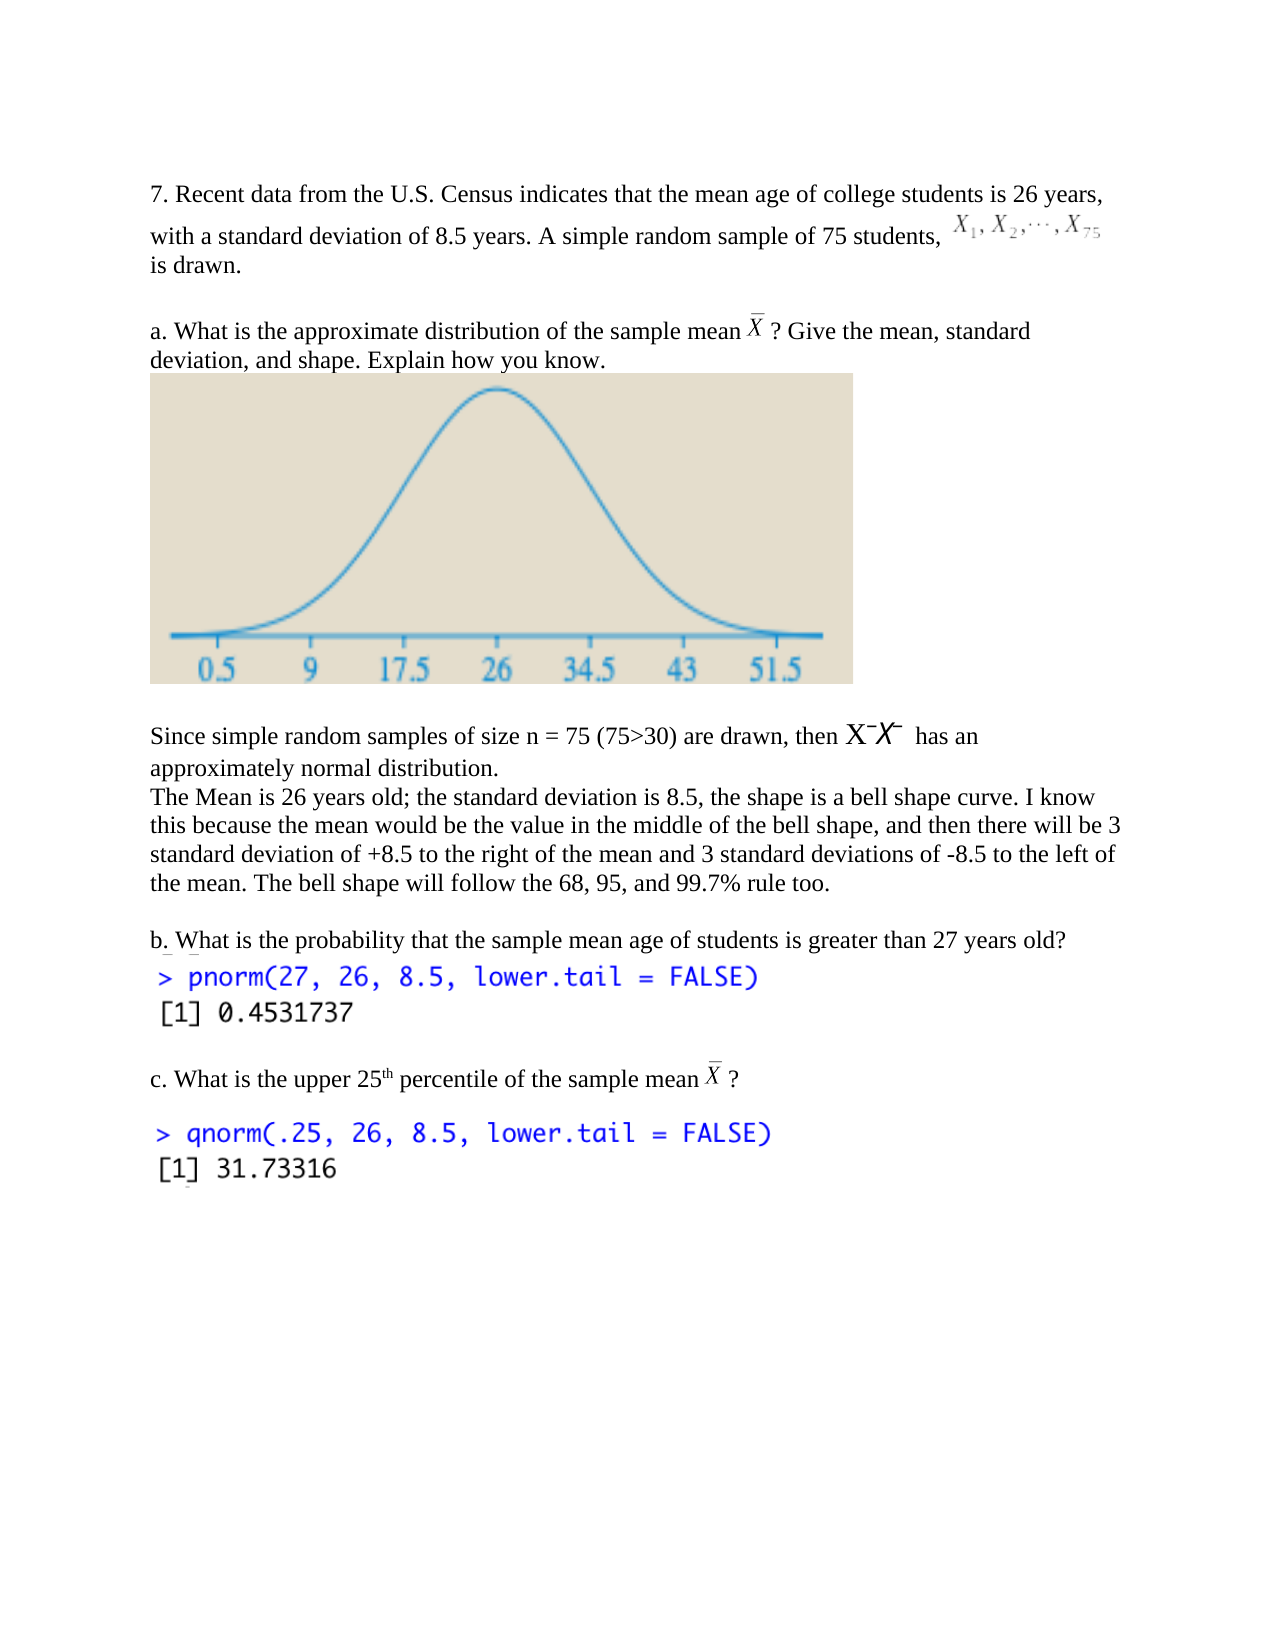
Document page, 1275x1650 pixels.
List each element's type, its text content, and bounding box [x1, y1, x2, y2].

picture [150, 1121, 800, 1188]
text Since simple random samples of size n = 75 (75>30) are drawn, then XˉXˉ has an approximately normal distribution. [150, 712, 1125, 782]
text c. What is the upper 25th percentile of the sample mean? [150, 1056, 1125, 1093]
text 7. Recent data from the U.S. Census indicates that the mean age of college students is 26 years, with a standard deviation of 8.5 years. A simple random sample of 75 students, is drawn. [150, 179, 1125, 279]
picture [150, 373, 854, 684]
text The Mean is 26 years old; the standard deviation is 8.5, the shape is a bell shape curve. I know this because the mean would be the value in the middle of the bell shape, and then there will be 3 standard deviation of +8.5 to the right of the mean and 3 standard deviations of -8.5 to the left of the mean. The bell shape will follow the 68, 95, and 99.7% rule too. [150, 782, 1125, 897]
text a. What is the approximate distribution of the sample mean? Give the mean, standard deviation, and shape. Explain how you know. [150, 307, 1125, 374]
picture [150, 954, 788, 1028]
